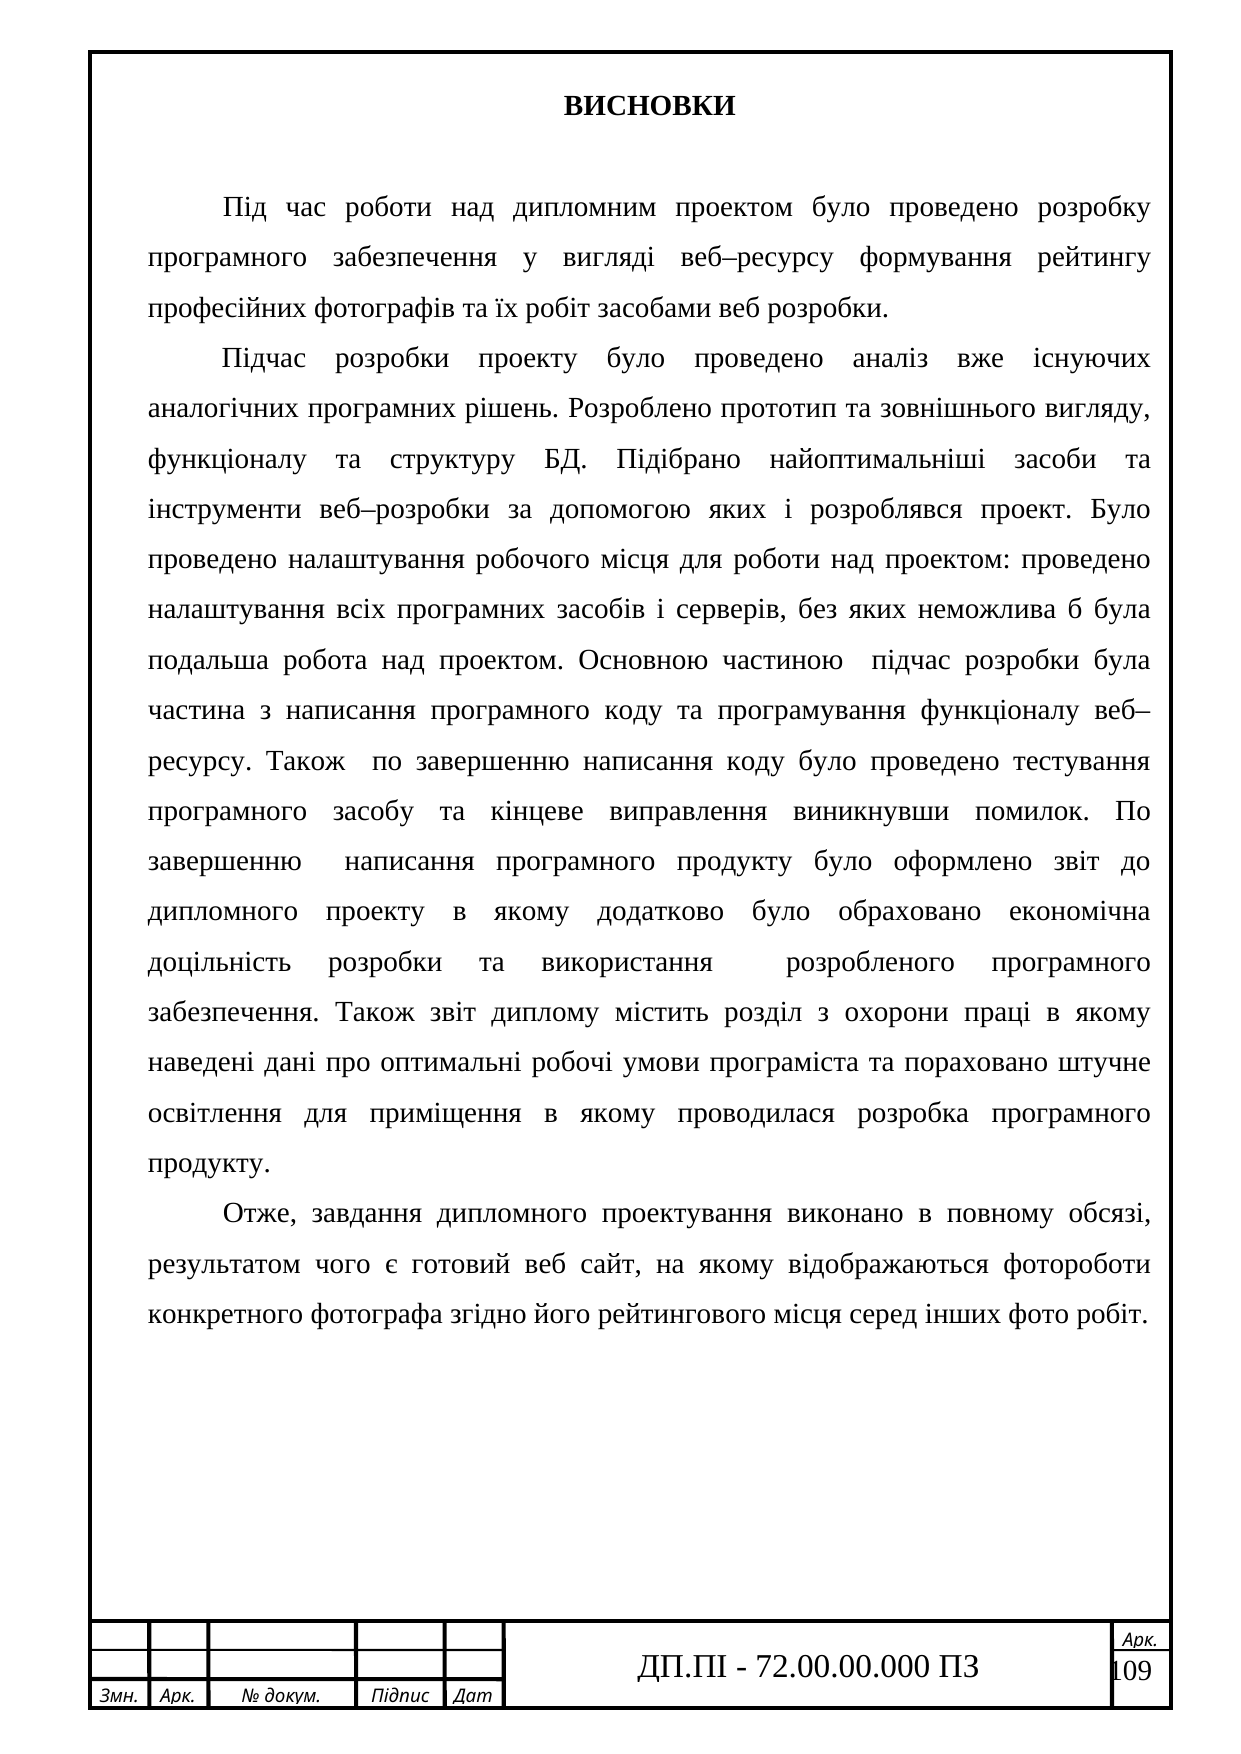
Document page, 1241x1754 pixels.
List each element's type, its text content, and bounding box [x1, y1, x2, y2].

subtitle ВИСНОВКИ [148, 88, 1152, 122]
text Отже, завдання дипломного проектування виконано в повному обсязі, результатом чого є готовий веб сайт, на якому відображаються фотороботи конкретного фотографа згідно його рейтингового місця серед інших фото робіт. [148, 1195, 1152, 1329]
list Підчас розробки проекту було проведено аналіз вже існуючих аналогічних програмних рішень. Розроблено прототип та зовнішнього вигляду, функціоналу та структуру БД. Підібрано найоптимальніші засоби та інструменти веб–розробки за допомогою яких і розроблявся проект. Було проведено налаштування робочого місця для роботи над проектом: проведено налаштування всіх програмних засобів і серверів, без яких неможлива б була подальша робота над проектом. Основною частиною підчас розробки була частина з написання програмного коду та програмування функціоналу веб–ресурсу. Також по завершенню написання коду було проведено тестування програмного засобу та кінцеве виправлення виникнувши помилок. По завершенню написання програмного продукту було оформлено звіт до дипломного проекту в якому додатково було обраховано економічна доцільність розробки та використання розробленого програмного забезпечення. Також звіт диплому містить розділ з охорони праці в якому наведені дані про оптимальні робочі умови програміста та пораховано штучне освітлення для приміщення в якому проводилася розробка програмного продукту. [148, 340, 1152, 1179]
list Під час роботи над дипломним проектом було проведено розробку програмного забезпечення у вигляді веб–ресурсу формування рейтингу професійних фотографів та їх робіт засобами веб розробки. [148, 189, 1152, 323]
